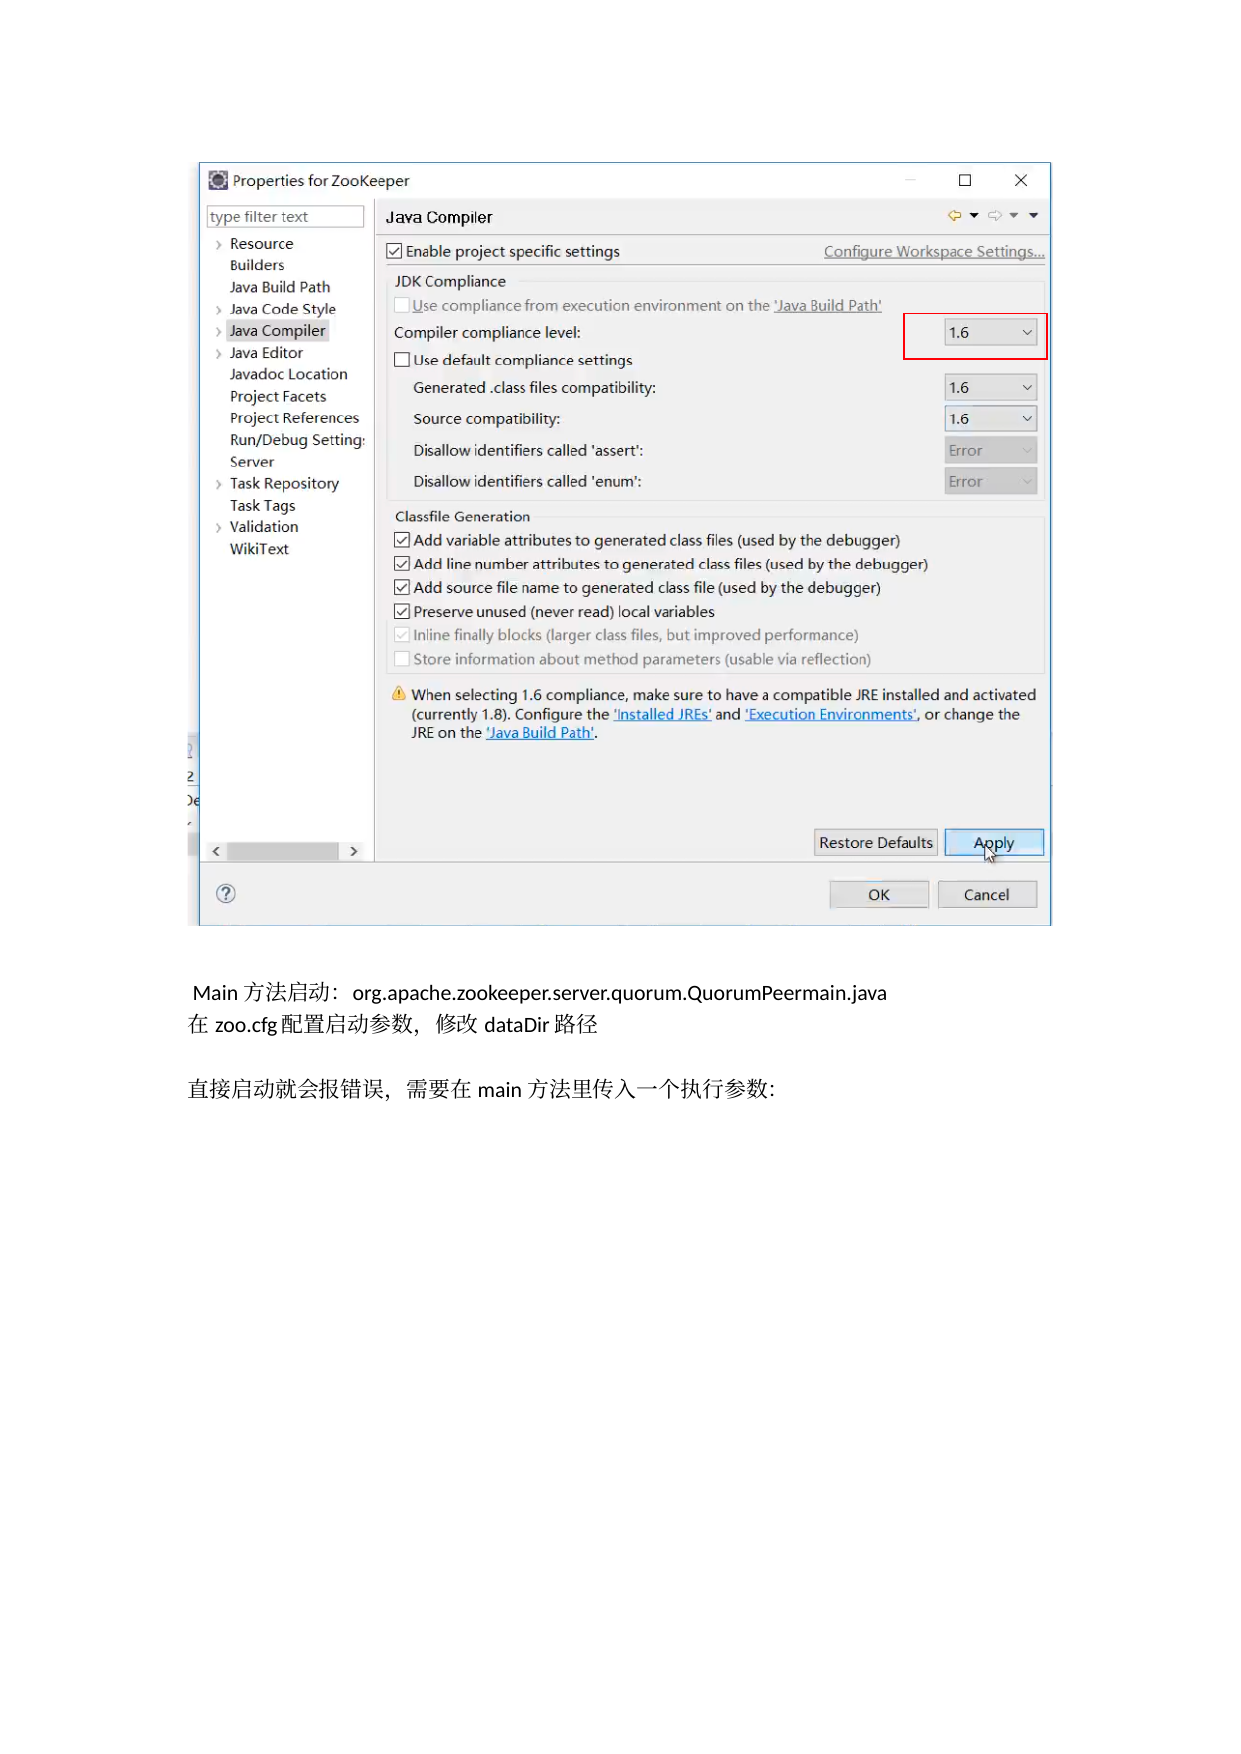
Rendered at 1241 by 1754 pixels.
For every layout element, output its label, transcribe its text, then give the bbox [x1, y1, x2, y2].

text Main 方法启动：org.apache.zookeeper.server.quorum.QuorumPeermain.java [187, 974, 1053, 1007]
text 直接启动就会报错误，需要在 main 方法里传入一个执行参数： [187, 1072, 1053, 1104]
text 在 zoo.cfg配置启动参数，修改 dataDir 路径 [187, 1007, 1053, 1039]
picture [187, 162, 1053, 926]
